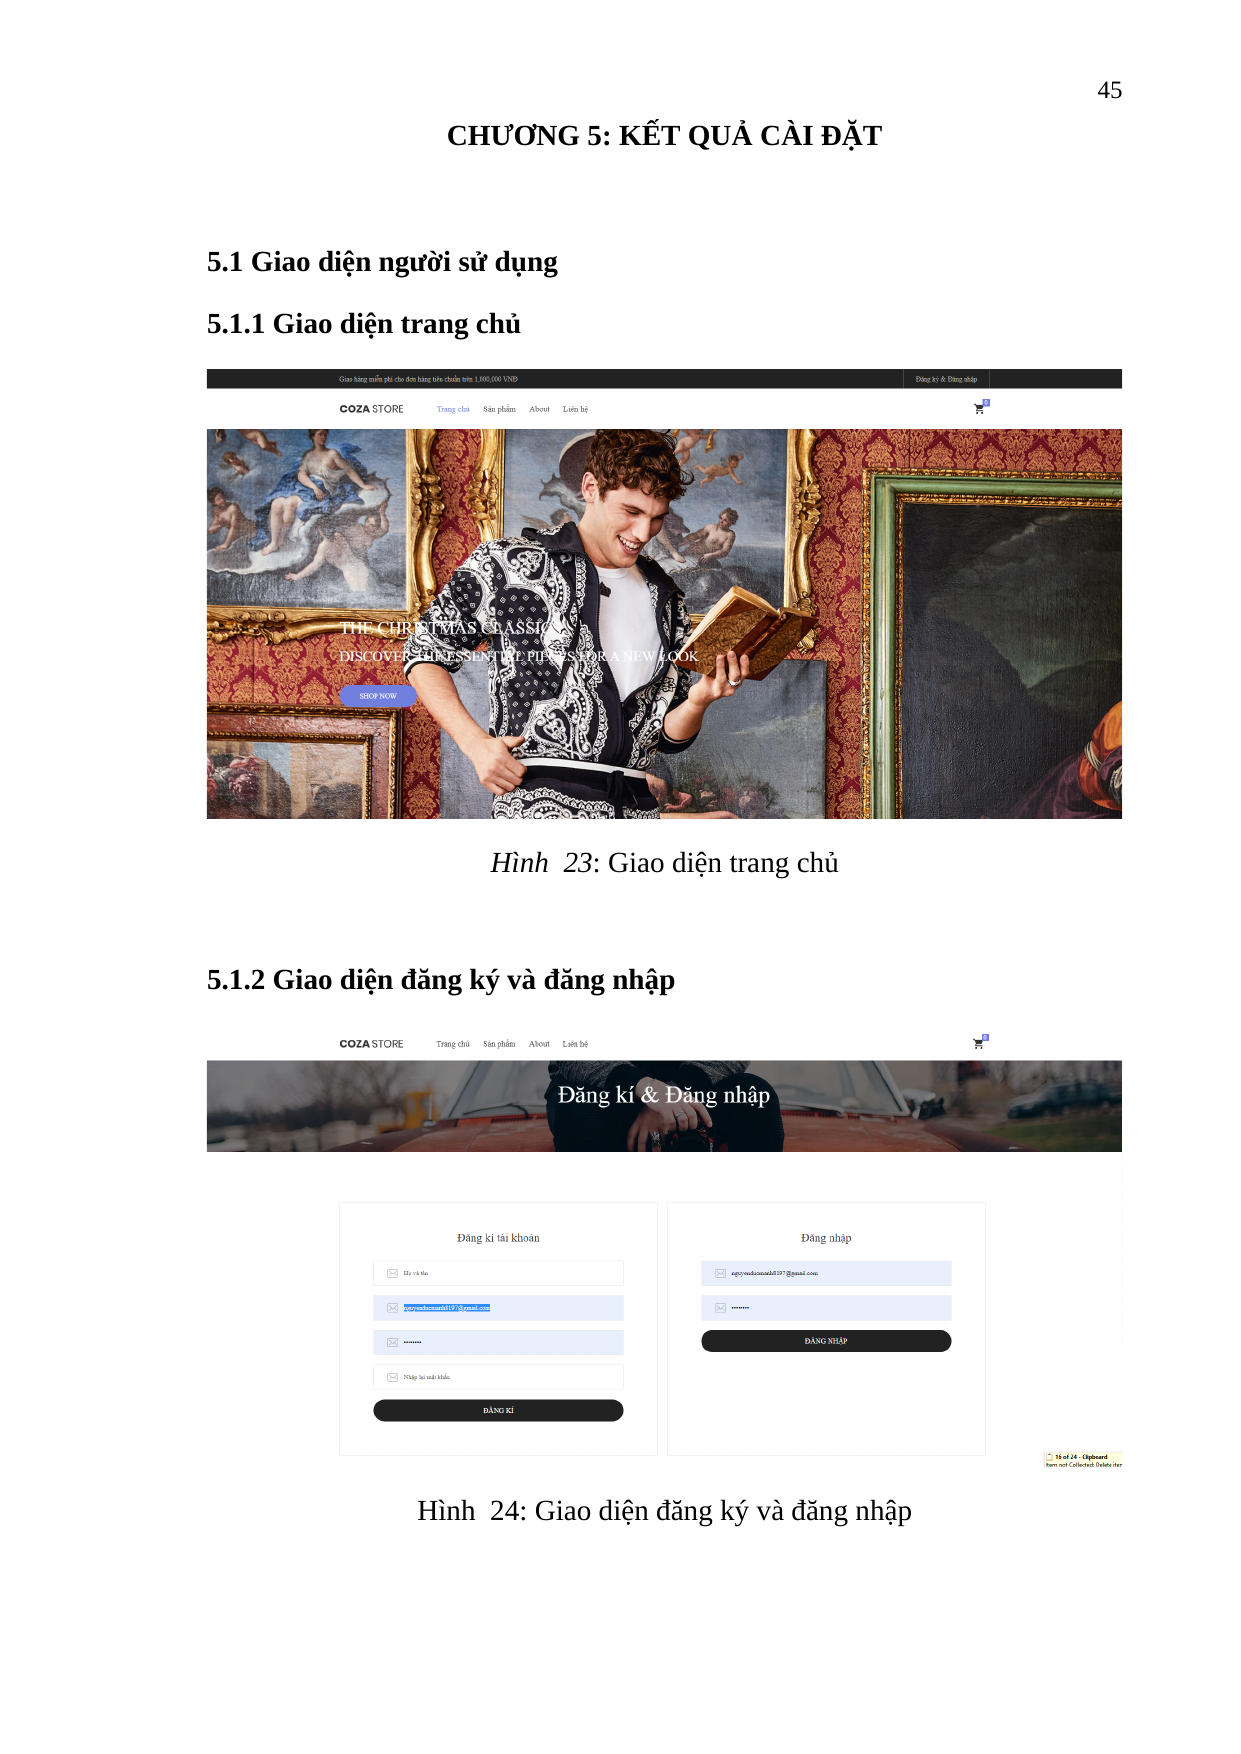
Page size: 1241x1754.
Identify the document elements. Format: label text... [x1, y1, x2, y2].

subtitle 5.1 Giao diện người sử dụng [207, 244, 1122, 277]
picture [206, 369, 1123, 819]
text Hình 24: Giao diện đăng ký và đăng nhập [207, 1493, 1122, 1527]
text CHƯƠNG 5: KẾT QUẢ CÀI ĐẶT [207, 118, 1122, 152]
text Hình 23: Giao diện trang chủ [207, 845, 1122, 879]
subtitle 5.1.2 Giao diện đăng ký và đăng nhập [207, 962, 1122, 996]
picture [206, 1028, 1123, 1467]
subtitle 5.1.1 Giao diện trang chủ [207, 307, 1122, 340]
